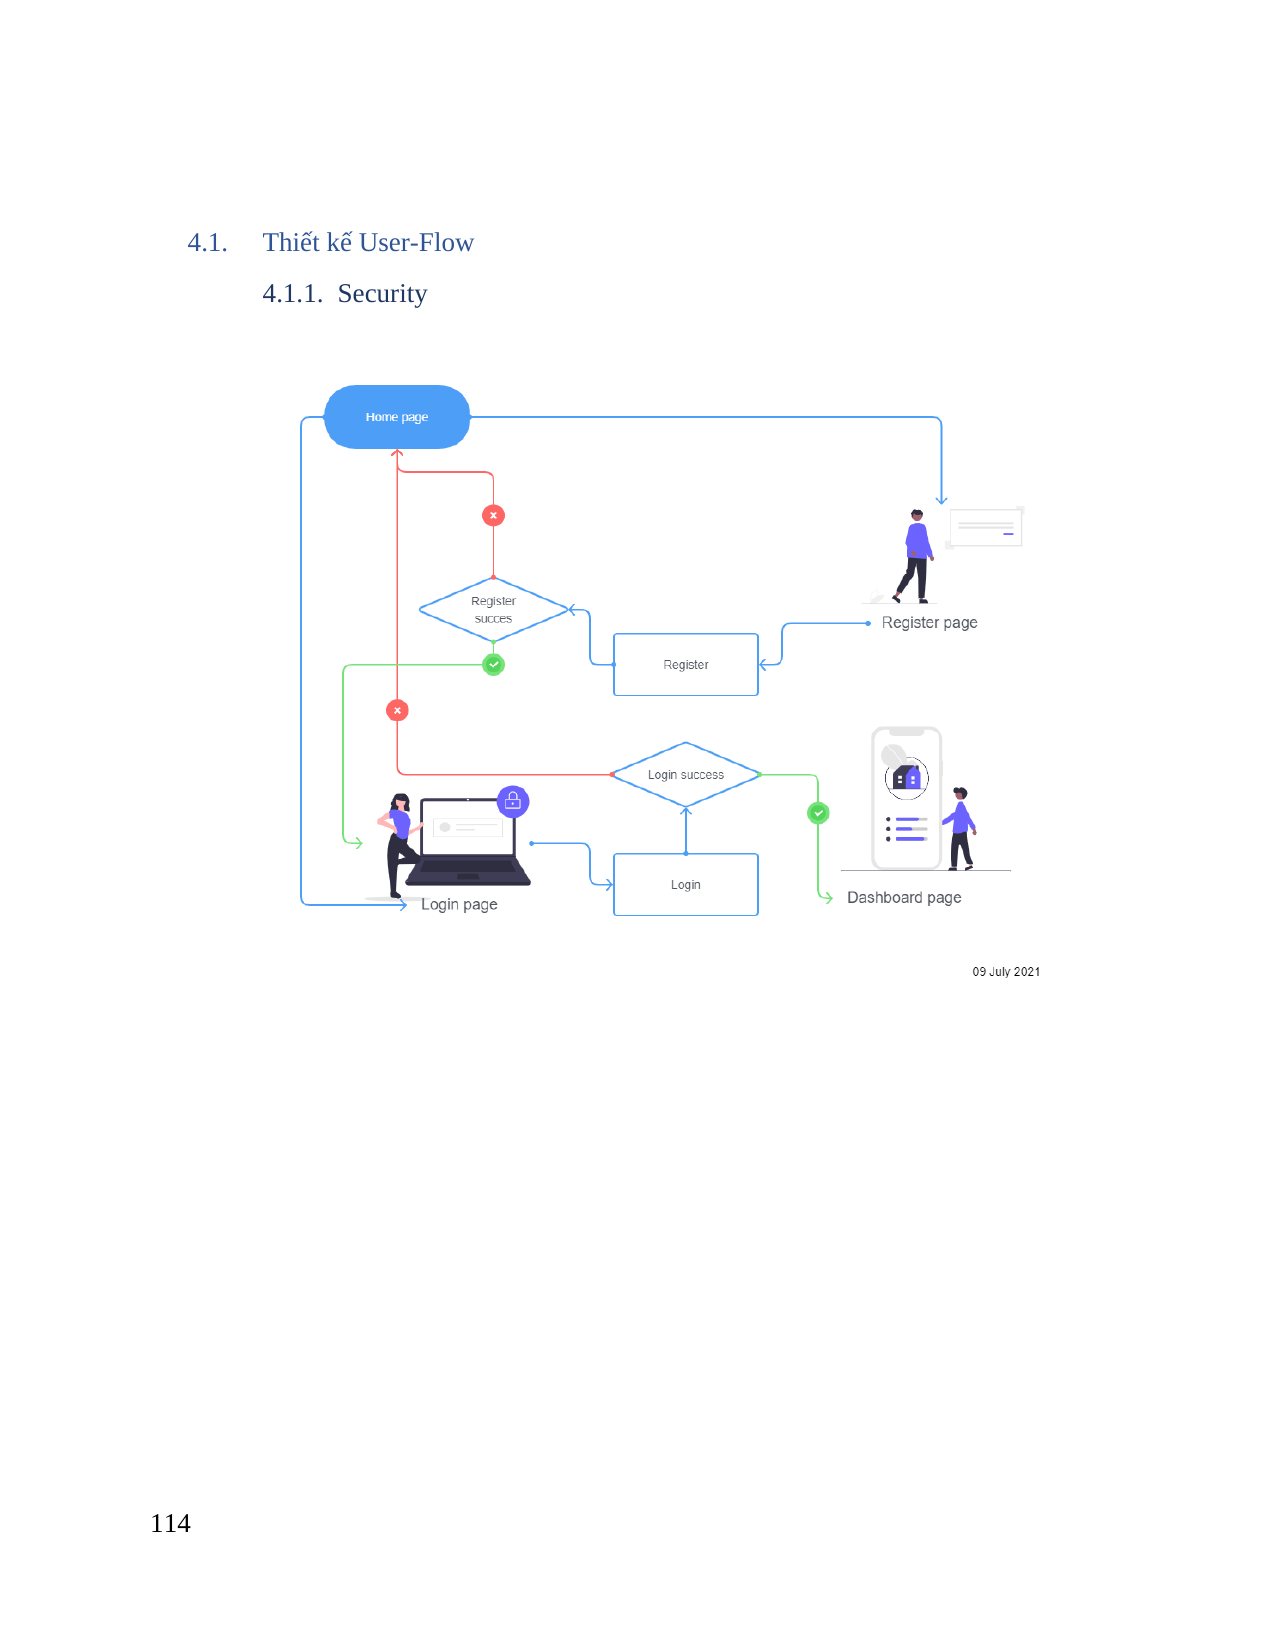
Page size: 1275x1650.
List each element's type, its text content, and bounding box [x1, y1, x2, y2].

subtitle Security [262, 277, 1125, 308]
picture [262, 324, 1079, 1026]
subtitle Thiết kế User-Flow [187, 227, 1125, 258]
